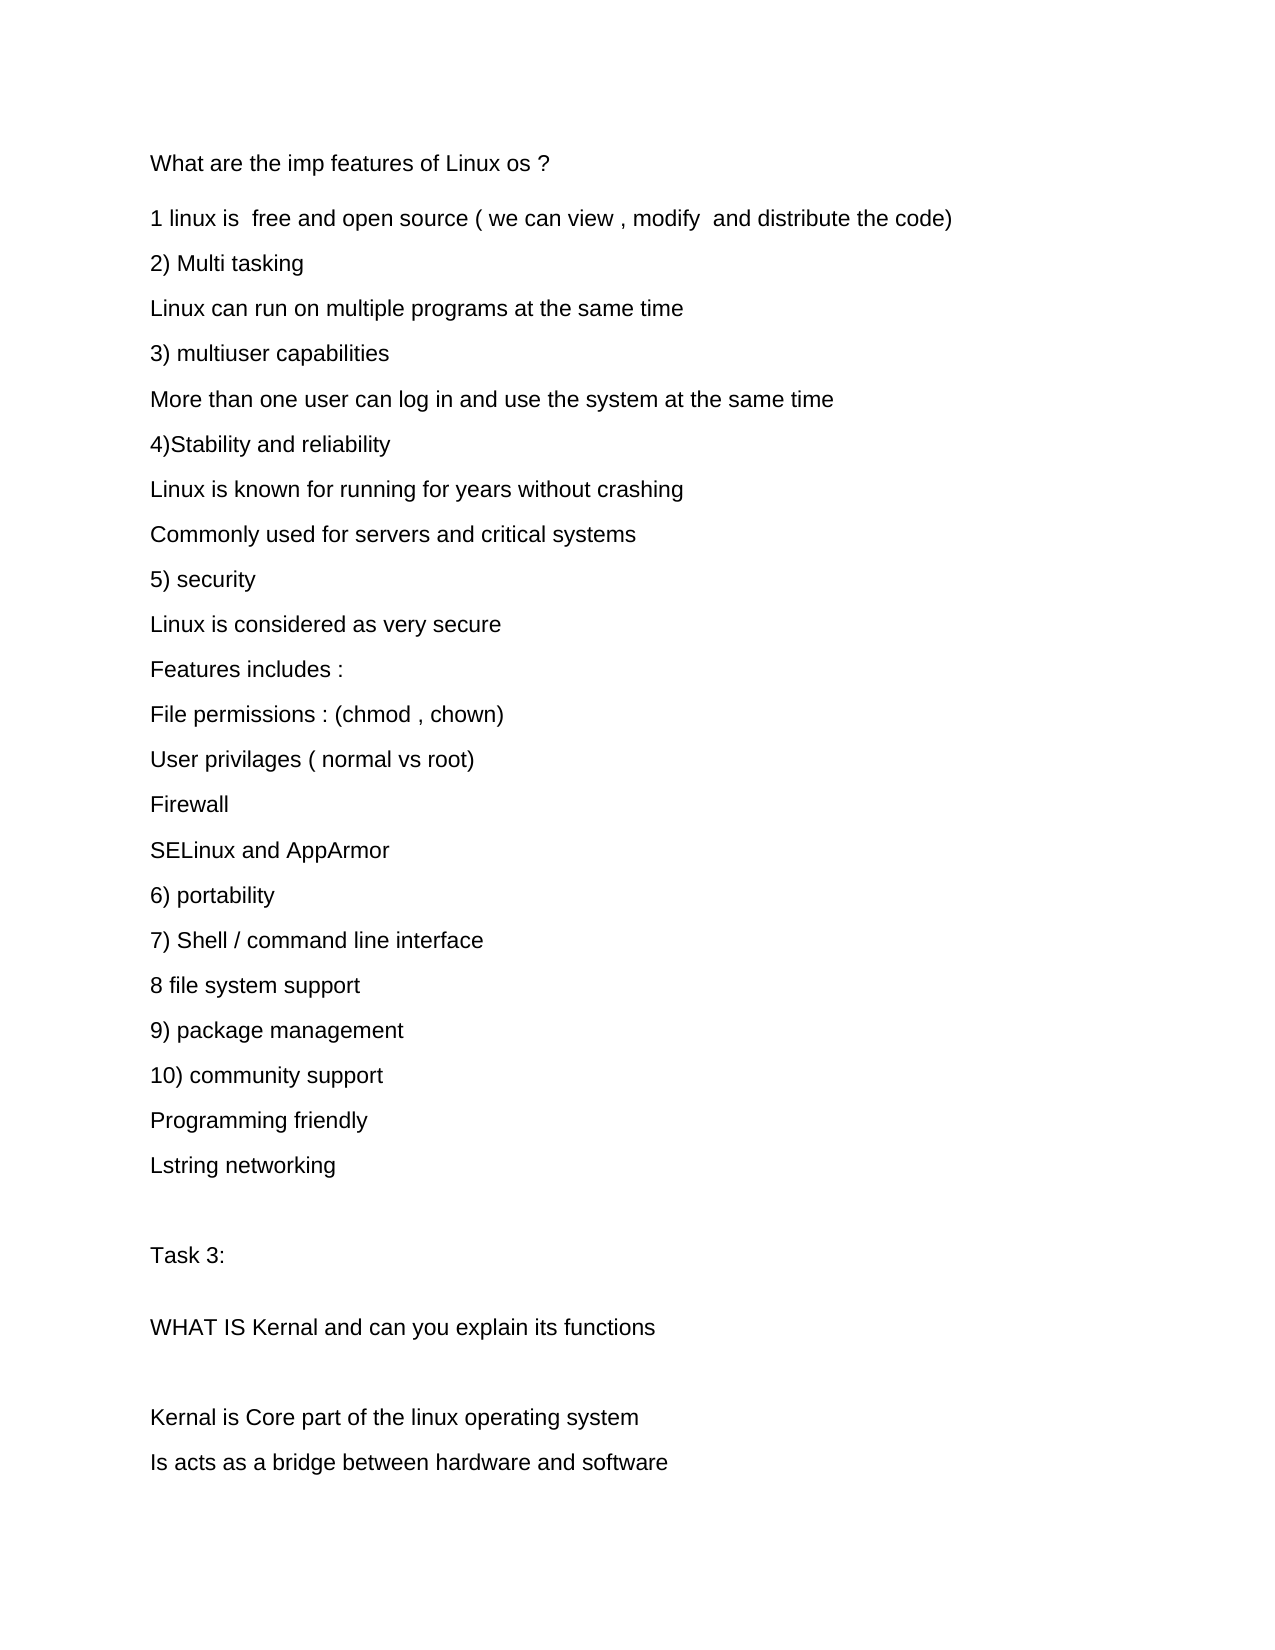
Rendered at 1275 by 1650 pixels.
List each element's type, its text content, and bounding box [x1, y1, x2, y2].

text 8 file system support [150, 972, 1125, 998]
text More than one user can log in and use the system at the same time [150, 386, 1125, 412]
text Commonly used for servers and critical systems [150, 521, 1125, 547]
text Linux is considered as very secure [150, 611, 1125, 637]
text 6) portability [150, 882, 1125, 908]
text 5) security [150, 566, 1125, 592]
text Programming friendly [150, 1107, 1125, 1133]
text Kernal is Core part of the linux operating system [150, 1404, 1125, 1431]
text Is acts as a bridge between hardware and software [150, 1449, 1125, 1476]
text File permissions : (chmod , chown) [150, 701, 1125, 728]
text Lstring networking [150, 1152, 1125, 1179]
text 1 linux is free and open source ( we can view , modify and distribute the code) [150, 205, 1125, 231]
text Features includes : [150, 656, 1125, 682]
text SELinux and AppArmor [150, 837, 1125, 863]
text Linux can run on multiple programs at the same time [150, 295, 1125, 322]
text Task 3: [150, 1242, 1125, 1269]
text 9) package management [150, 1017, 1125, 1043]
text 2) Multi tasking [150, 250, 1125, 277]
text WHAT IS Kernal and can you explain its functions [150, 1314, 1125, 1340]
text What are the imp features of Linux os ? [150, 150, 1125, 176]
text 3) multiuser capabilities [150, 340, 1125, 367]
text Linux is known for running for years without crashing [150, 476, 1125, 502]
text Firewall [150, 791, 1125, 818]
text 4)Stability and reliability [150, 431, 1125, 457]
text User privilages ( normal vs root) [150, 746, 1125, 773]
text 10) community support [150, 1062, 1125, 1088]
text 7) Shell / command line interface [150, 927, 1125, 953]
